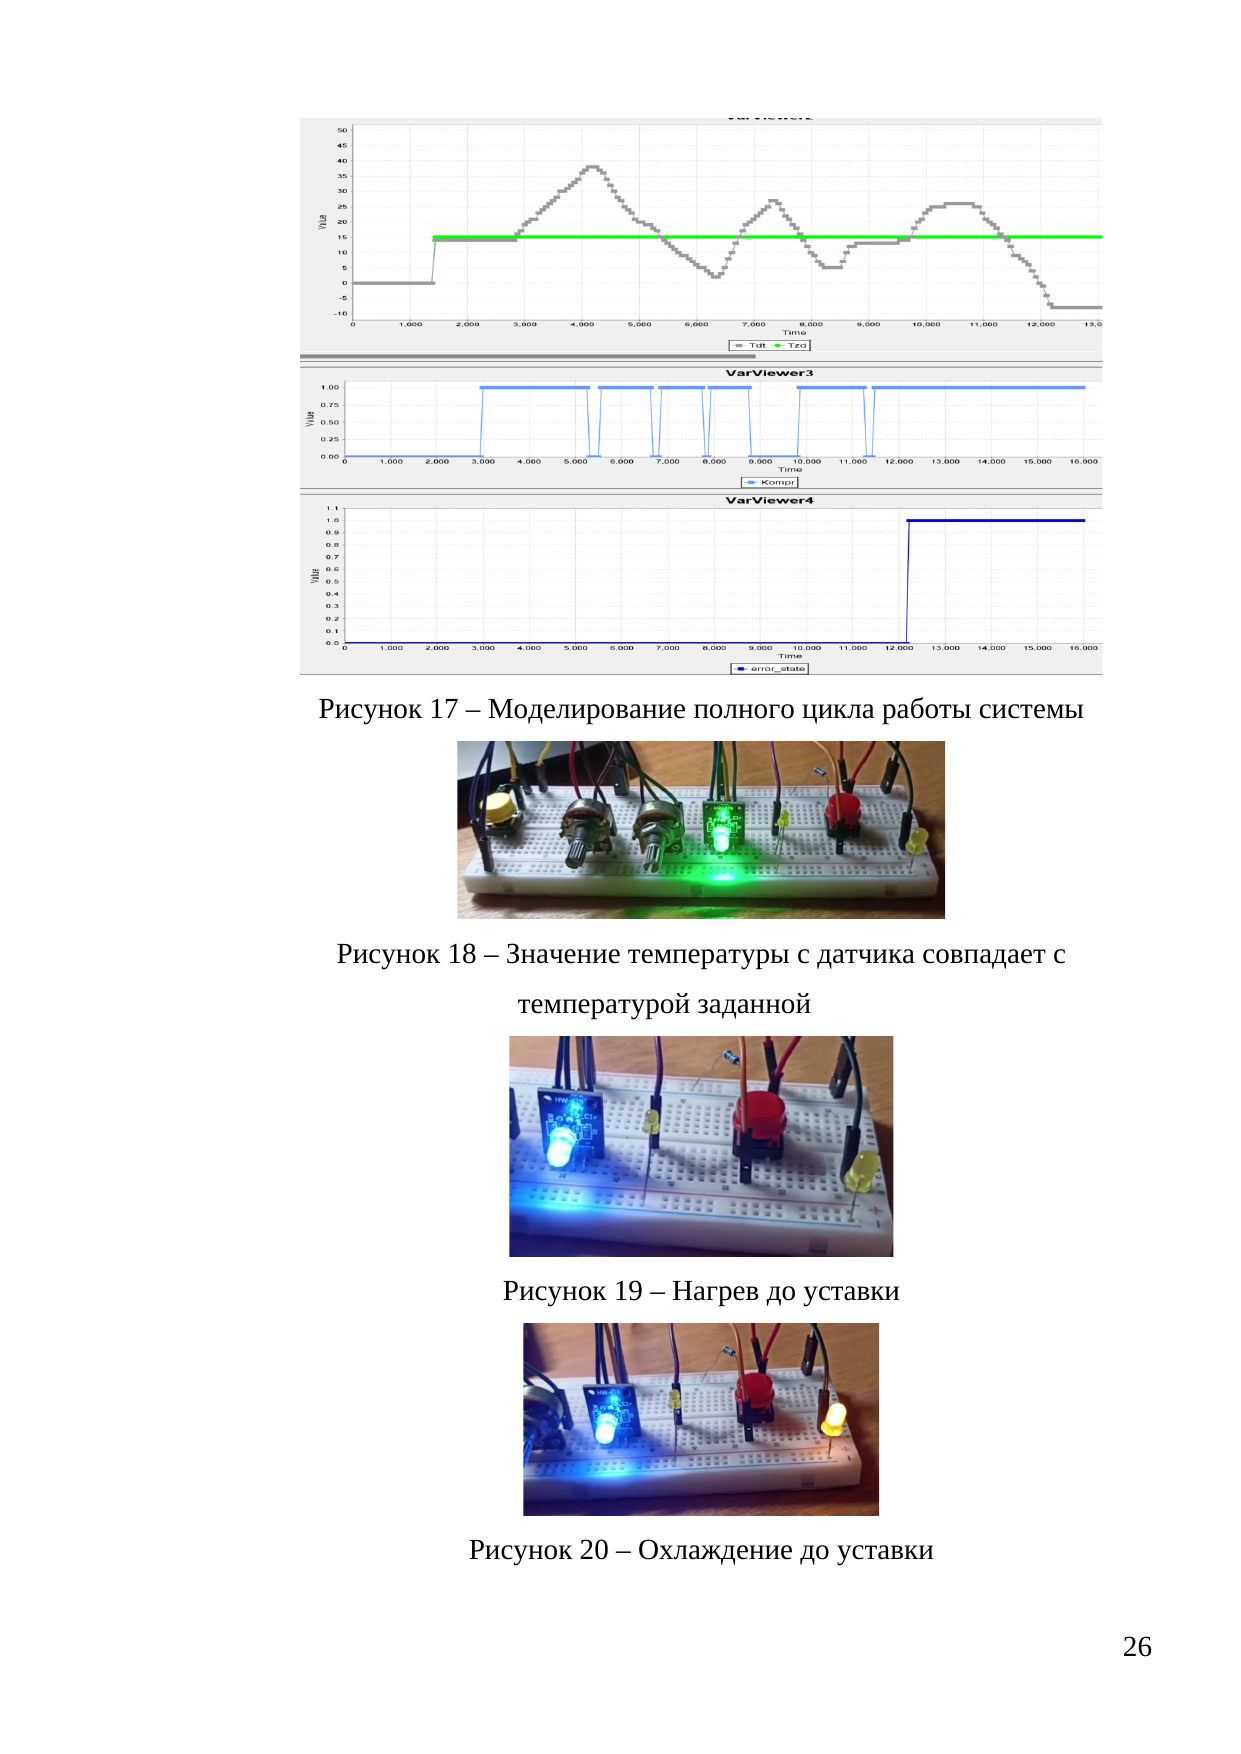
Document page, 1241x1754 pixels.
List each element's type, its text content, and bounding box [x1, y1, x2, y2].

picture [509, 1036, 894, 1257]
picture [300, 118, 1103, 675]
picture [523, 1323, 880, 1516]
picture [457, 741, 946, 919]
text Рисунок 19 – Нагрев до уставки [177, 1273, 1152, 1307]
text Рисунок 18 – Значение температуры с датчика совпадает с температурой заданной [177, 936, 1152, 1020]
text Рисунок 20 – Охлаждение до уставки [177, 1532, 1152, 1566]
text Рисунок 17 – Моделирование полного цикла работы системы [177, 691, 1152, 724]
